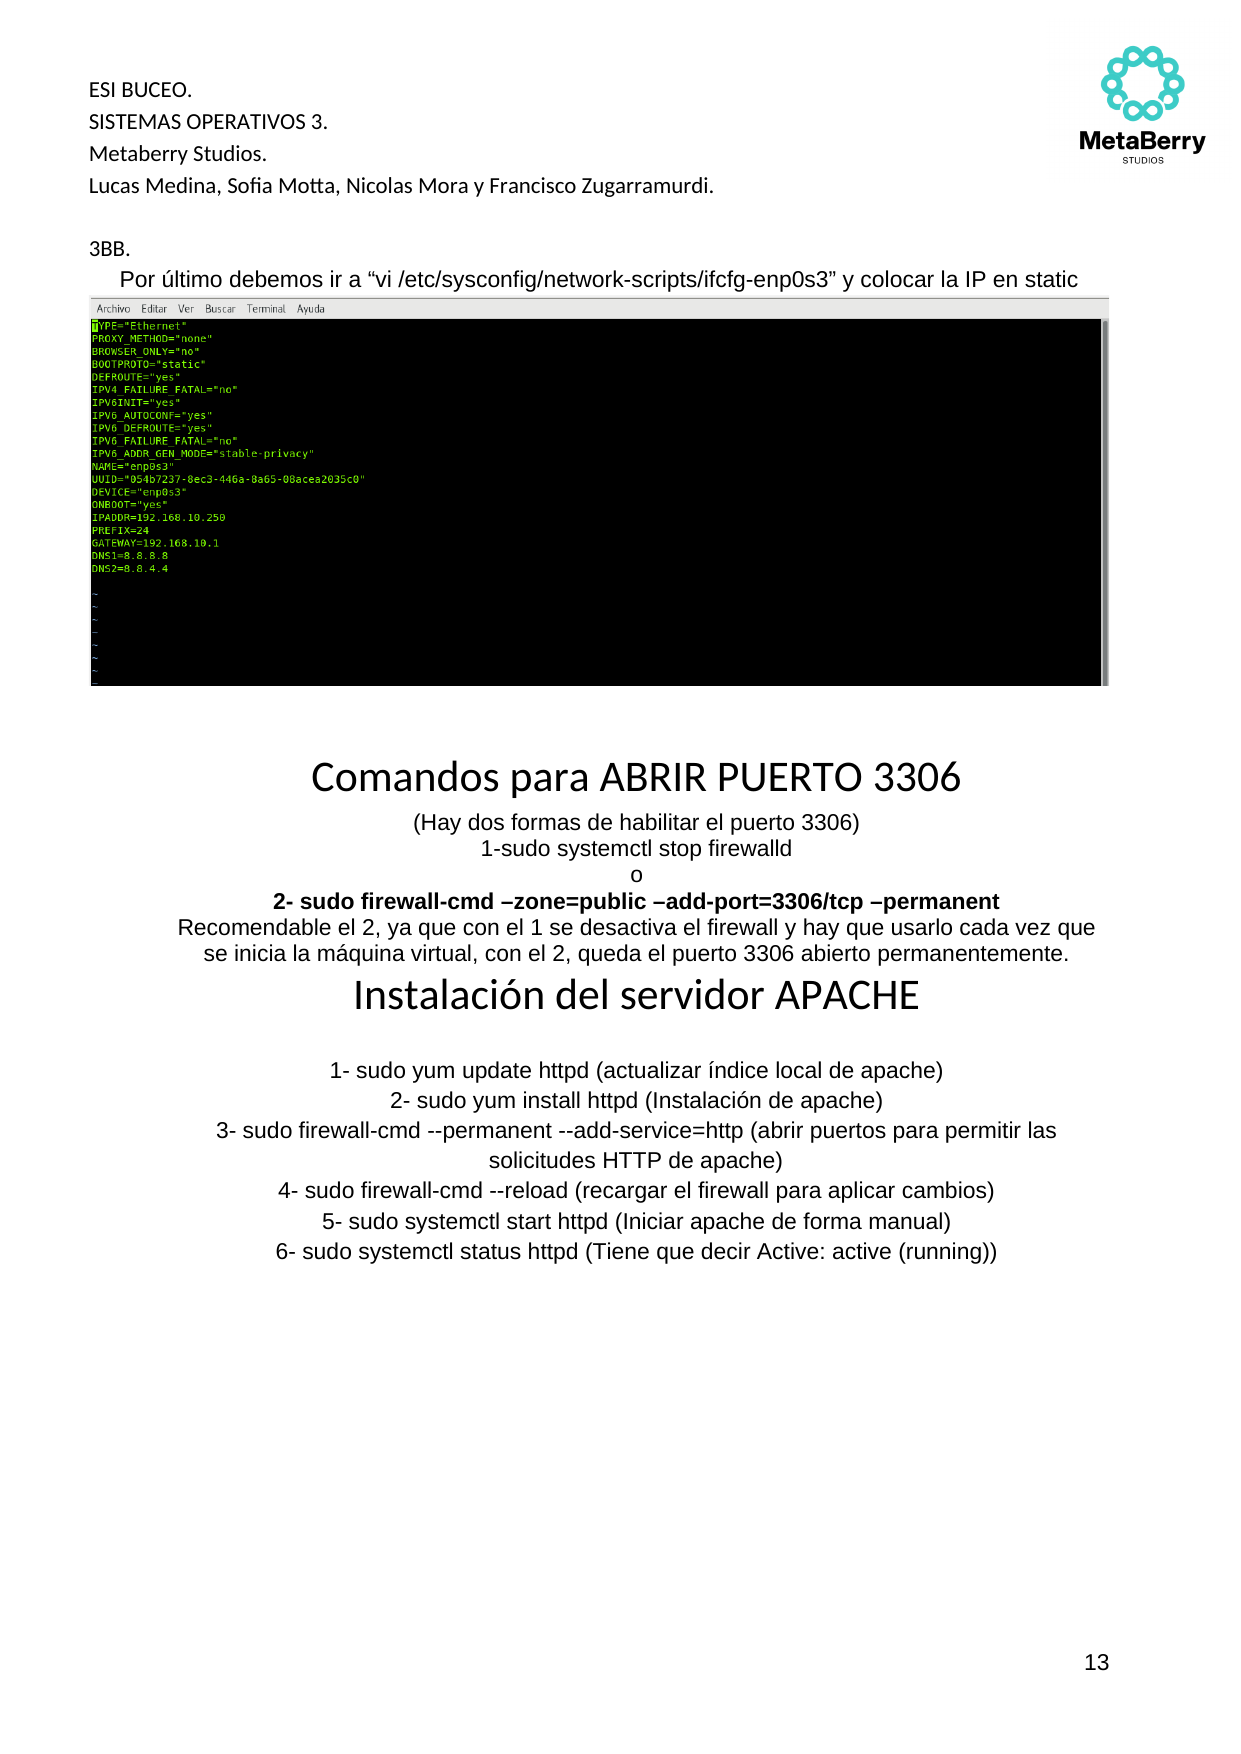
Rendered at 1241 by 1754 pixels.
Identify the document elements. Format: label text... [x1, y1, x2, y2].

text Por último debemos ir a “vi /etc/sysconfig/network-scripts/ifcfg-enp0s3” y colocar la IP en static [88, 266, 1109, 292]
text 1- sudo yum update httpd (actualizar índice local de apache) [88, 1057, 1109, 1083]
text 2- sudo yum install httpd (Instalación de apache) [88, 1087, 1109, 1113]
text 3- sudo firewall-cmd --permanent --add-service=http (abrir puertos para permitir las solicitudes HTTP de apache) 4- sudo firewall-cmd --reload (recargar el firewall para aplicar cambios) [162, 1117, 1109, 1204]
title Comandos para ABRIR PUERTO 3306 [163, 749, 1109, 802]
text 5- sudo systemctl start httpd (Iniciar apache de forma manual) [88, 1208, 1109, 1234]
text 6- sudo systemctl status httpd (Tiene que decir Active: active (running)) [88, 1238, 1109, 1264]
picture [1046, 18, 1233, 183]
picture [88, 295, 1110, 686]
title (Hay dos formas de habilitar el puerto 3306) 1-sudo systemctl stop firewalld o 2- sudo firewall-cmd –zone=public –add-port=3306/tcp –permanent Recomendable el 2, ya que con el 1 se desactiva el firewall y hay que usarlo cada vez que se inicia la máquina virtual, con el 2, queda el puerto 3306 abierto permanentemente. Instalación del servidor APACHE [163, 808, 1109, 1020]
